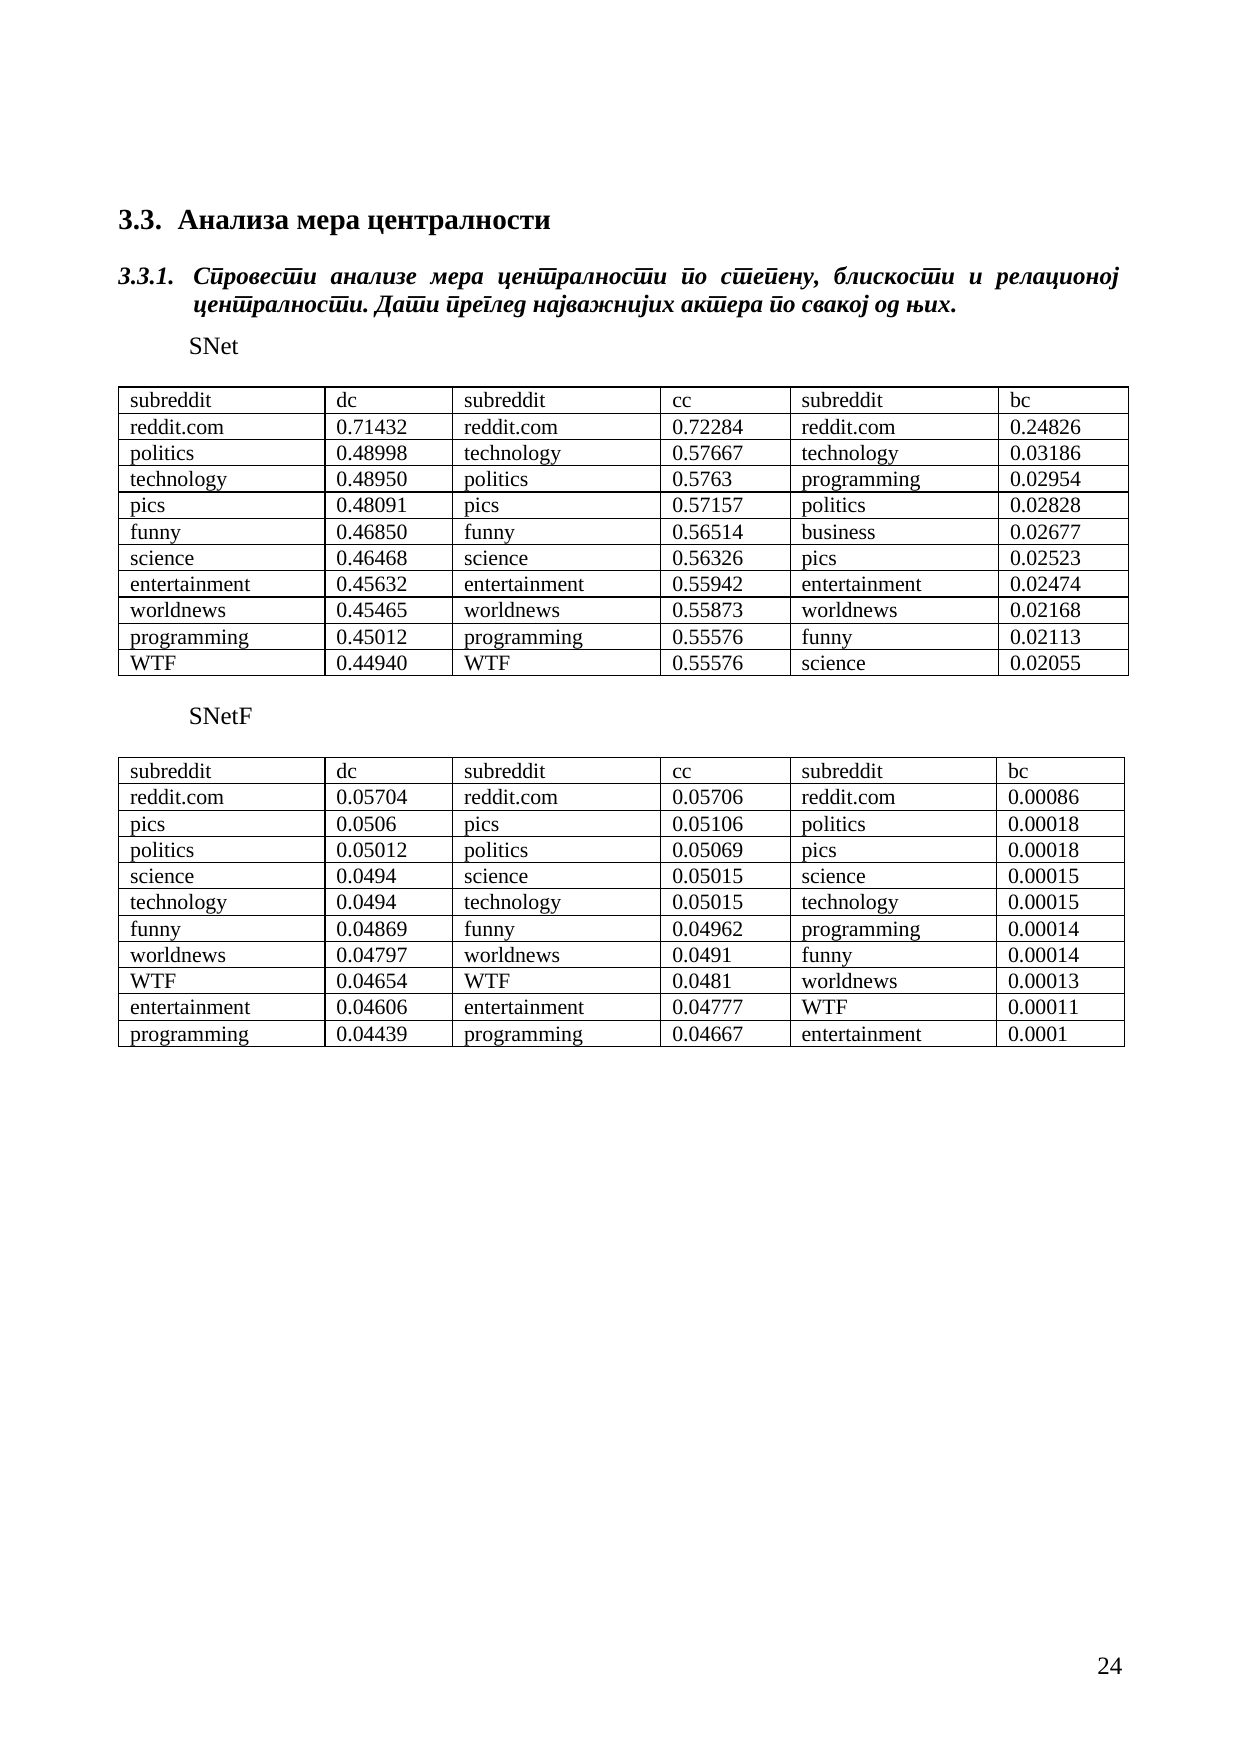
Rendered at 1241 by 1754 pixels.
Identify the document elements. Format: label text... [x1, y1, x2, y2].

table_cell 0.02677 [999, 519, 1128, 544]
table_cell 0.71432 [326, 414, 452, 439]
text SNet [118, 331, 1122, 359]
table_cell 0.00015 [997, 889, 1124, 914]
table_header subreddit [119, 388, 324, 413]
table_cell 0.48998 [326, 440, 452, 465]
table_cell WTF [791, 994, 996, 1019]
table_cell technology [791, 440, 998, 465]
table_header subreddit [791, 388, 998, 413]
table_header subreddit [453, 388, 660, 413]
table_header subreddit [453, 758, 660, 783]
table_cell 0.46850 [326, 519, 452, 544]
table_cell 0.00014 [997, 916, 1124, 941]
table_cell 0.02954 [999, 466, 1128, 491]
table_header subreddit [119, 758, 324, 783]
table_cell 0.02474 [999, 571, 1128, 596]
table_cell 0.57157 [661, 493, 790, 518]
table_cell 0.5763 [661, 466, 790, 491]
table_cell reddit.com [453, 414, 660, 439]
table_cell 0.02113 [999, 624, 1128, 649]
table_cell reddit.com [119, 784, 324, 809]
table_cell science [791, 863, 996, 888]
table_cell science [791, 650, 998, 675]
table_cell 0.00018 [997, 837, 1124, 862]
table_cell 0.04869 [326, 916, 452, 941]
table_cell science [453, 545, 660, 570]
table_cell programming [453, 1021, 660, 1046]
table_cell 0.02055 [999, 650, 1128, 675]
table_cell pics [453, 493, 660, 518]
table_cell technology [453, 889, 660, 914]
table_cell 0.24826 [999, 414, 1128, 439]
table_cell 0.55873 [661, 598, 790, 623]
table_cell entertainment [791, 1021, 996, 1046]
table_cell science [119, 863, 324, 888]
table_cell 0.00014 [997, 942, 1124, 967]
table_cell politics [119, 440, 324, 465]
table_cell 0.04962 [661, 916, 790, 941]
table_header cc [661, 758, 790, 783]
table_header bc [997, 758, 1124, 783]
table_cell pics [791, 837, 996, 862]
table_cell 0.0494 [326, 863, 452, 888]
table_cell 0.05069 [661, 837, 790, 862]
table_cell 0.55576 [661, 650, 790, 675]
text Анализа мера централности [118, 202, 1122, 236]
table_cell 0.0491 [661, 942, 790, 967]
table_cell programming [119, 624, 324, 649]
table_cell 0.02168 [999, 598, 1128, 623]
table_cell worldnews [791, 968, 996, 993]
table_cell 0.00018 [997, 811, 1124, 836]
table_cell politics [453, 837, 660, 862]
table_header bc [999, 388, 1128, 413]
table_cell pics [119, 811, 324, 836]
table_cell 0.0001 [997, 1021, 1124, 1046]
table_cell funny [791, 624, 998, 649]
table_header subreddit [791, 758, 996, 783]
table_cell 0.04777 [661, 994, 790, 1019]
table_cell funny [791, 942, 996, 967]
table_cell pics [791, 545, 998, 570]
table_cell 0.02828 [999, 493, 1128, 518]
table_cell 0.00013 [997, 968, 1124, 993]
table_cell worldnews [453, 942, 660, 967]
table_cell 0.05015 [661, 863, 790, 888]
table_header cc [661, 388, 790, 413]
table_cell 0.0481 [661, 968, 790, 993]
text SNetF [118, 701, 1122, 730]
table_cell 0.05012 [326, 837, 452, 862]
table_cell 0.05106 [661, 811, 790, 836]
table_cell 0.00011 [997, 994, 1124, 1019]
table_cell 0.02523 [999, 545, 1128, 570]
table_cell 0.57667 [661, 440, 790, 465]
table_cell politics [119, 837, 324, 862]
table_cell 0.45012 [326, 624, 452, 649]
table_cell 0.56514 [661, 519, 790, 544]
table_cell 0.45632 [326, 571, 452, 596]
table_cell programming [791, 916, 996, 941]
table_cell 0.56326 [661, 545, 790, 570]
table_cell 0.0506 [326, 811, 452, 836]
table_cell funny [453, 519, 660, 544]
table_cell pics [119, 493, 324, 518]
table_cell 0.04797 [326, 942, 452, 967]
table_cell programming [453, 624, 660, 649]
table_cell technology [119, 466, 324, 491]
table_cell worldnews [119, 598, 324, 623]
table_cell reddit.com [791, 784, 996, 809]
table_cell 0.05015 [661, 889, 790, 914]
table_cell reddit.com [119, 414, 324, 439]
table_header dc [326, 388, 452, 413]
table_cell programming [119, 1021, 324, 1046]
table_cell worldnews [119, 942, 324, 967]
table_cell technology [791, 889, 996, 914]
table_cell reddit.com [453, 784, 660, 809]
table_cell technology [453, 440, 660, 465]
table_cell 0.05704 [326, 784, 452, 809]
table_cell entertainment [119, 571, 324, 596]
table_cell 0.00086 [997, 784, 1124, 809]
table_cell 0.0494 [326, 889, 452, 914]
table_cell funny [119, 519, 324, 544]
table_cell 0.48950 [326, 466, 452, 491]
table_cell reddit.com [791, 414, 998, 439]
table_cell 0.45465 [326, 598, 452, 623]
table_cell 0.72284 [661, 414, 790, 439]
text Спровести анализе мера централности по степену, блискости и релационој централности. Дати преглед најважнијих актера по свакој од њих. [118, 261, 1122, 318]
table_cell 0.55576 [661, 624, 790, 649]
table_cell funny [119, 916, 324, 941]
table_cell 0.55942 [661, 571, 790, 596]
table_cell politics [791, 493, 998, 518]
table_cell 0.00015 [997, 863, 1124, 888]
table_header dc [326, 758, 452, 783]
table_cell WTF [119, 968, 324, 993]
table_cell 0.04654 [326, 968, 452, 993]
table_cell WTF [453, 968, 660, 993]
table_cell funny [453, 916, 660, 941]
table_cell science [453, 863, 660, 888]
table_cell politics [453, 466, 660, 491]
table_cell 0.04439 [326, 1021, 452, 1046]
table_cell entertainment [453, 571, 660, 596]
table_cell 0.44940 [326, 650, 452, 675]
table_cell entertainment [119, 994, 324, 1019]
table_cell entertainment [791, 571, 998, 596]
table_cell 0.03186 [999, 440, 1128, 465]
table_cell technology [119, 889, 324, 914]
table_cell worldnews [453, 598, 660, 623]
table_cell 0.04667 [661, 1021, 790, 1046]
table_cell WTF [119, 650, 324, 675]
table_cell 0.46468 [326, 545, 452, 570]
table_cell programming [791, 466, 998, 491]
table_cell WTF [453, 650, 660, 675]
table_cell worldnews [791, 598, 998, 623]
table_cell entertainment [453, 994, 660, 1019]
table_cell pics [453, 811, 660, 836]
table_cell business [791, 519, 998, 544]
table_cell science [119, 545, 324, 570]
table_cell 0.48091 [326, 493, 452, 518]
table_cell 0.05706 [661, 784, 790, 809]
table_cell 0.04606 [326, 994, 452, 1019]
table_cell politics [791, 811, 996, 836]
